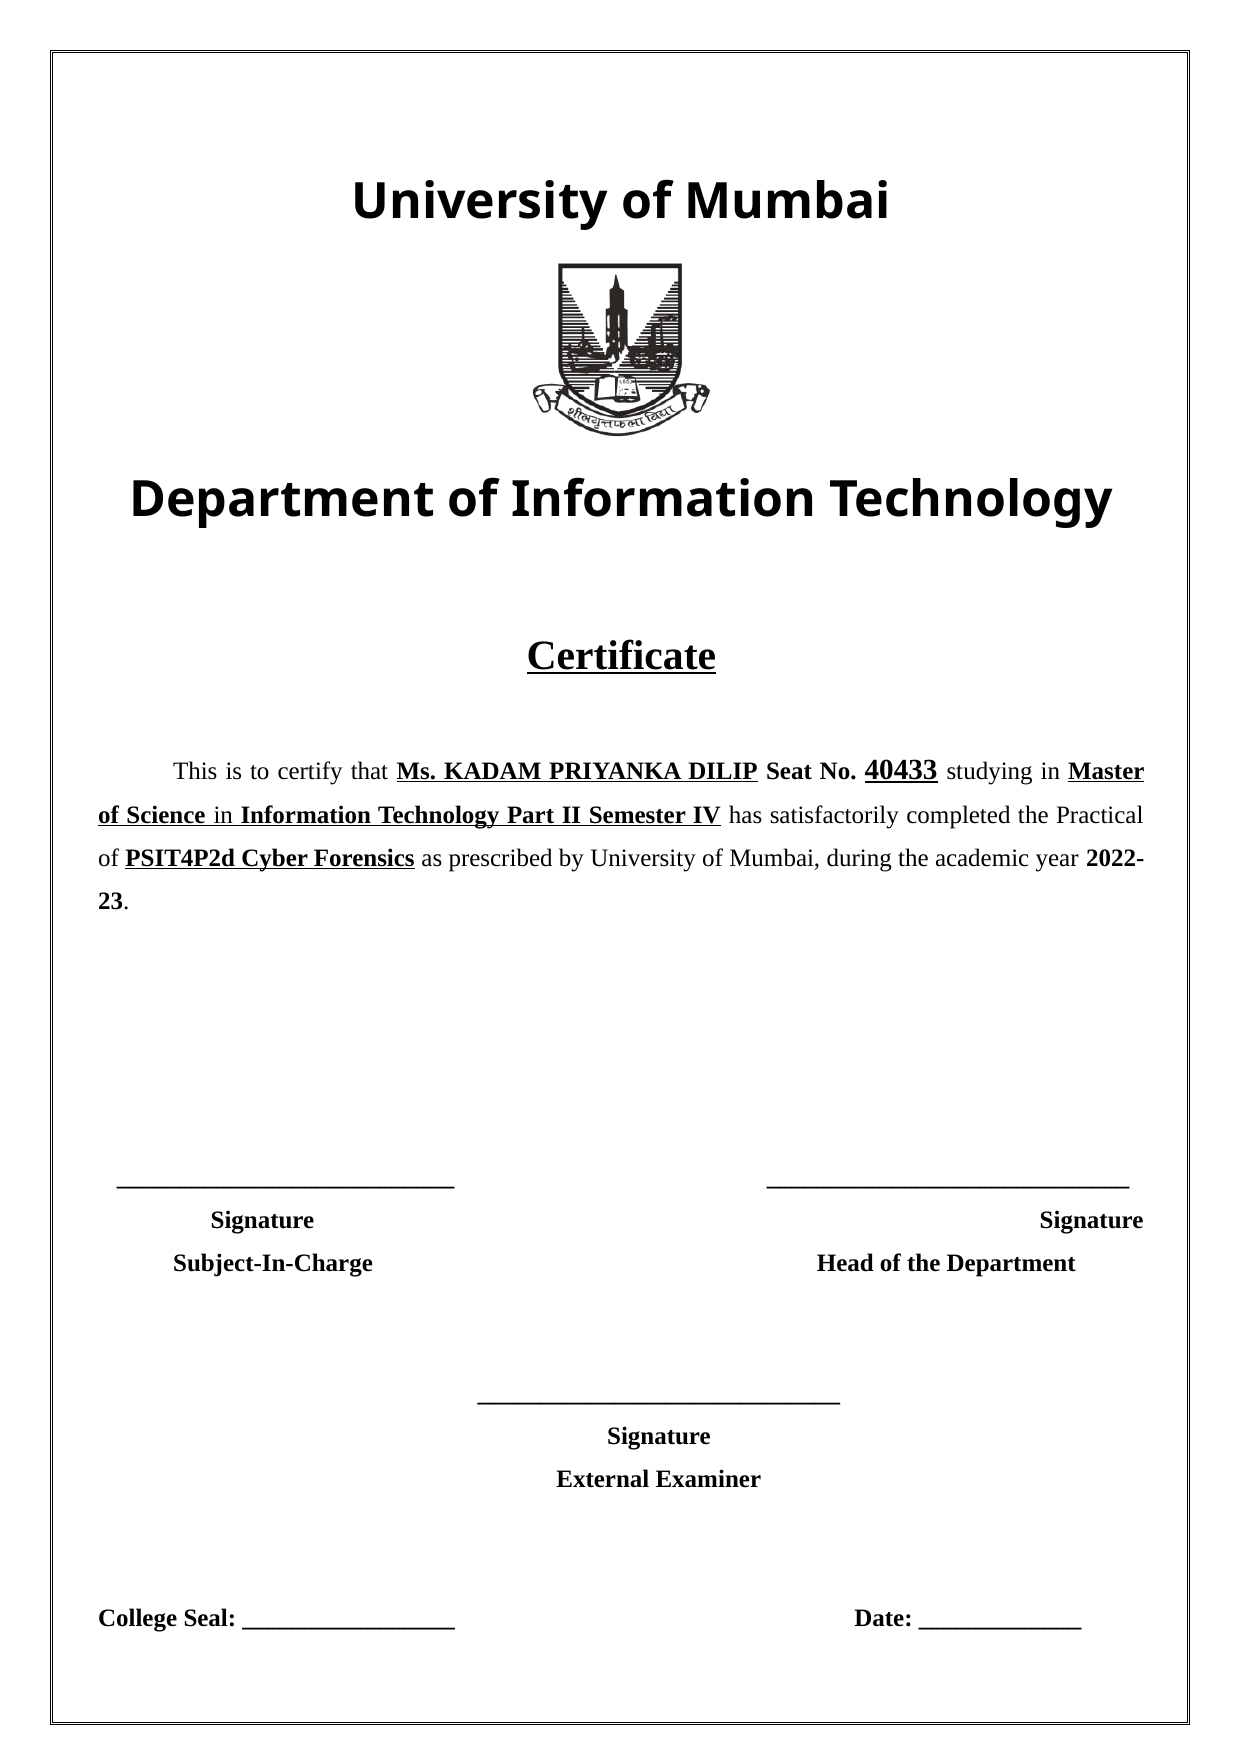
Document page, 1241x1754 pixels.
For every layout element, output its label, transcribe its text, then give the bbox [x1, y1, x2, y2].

text Signature Signature Subject-In-Charge Head of the Department [173, 1205, 1144, 1277]
picture [530, 254, 712, 444]
text ___________________________ _____________________________ [98, 1162, 1144, 1191]
text College Seal: _________________ Date: _____________ [98, 1603, 1144, 1632]
text _____________________________ [173, 1378, 1144, 1407]
text Certificate [98, 631, 1144, 679]
text Department of Information Technology [98, 463, 1144, 531]
text Signature [173, 1421, 1144, 1450]
text External Examiner [173, 1464, 1144, 1493]
text University of Mumbai [98, 164, 1144, 233]
text This is to certify that Ms. KADAM PRIYANKA DILIP Seat No. 40433 studying in Master of Science in Information Technology Part II Semester IV has satisfactorily completed the Practical of PSIT4P2d Cyber Forensics as prescribed by University of Mumbai, during the academic year 2022-23. [98, 752, 1144, 915]
